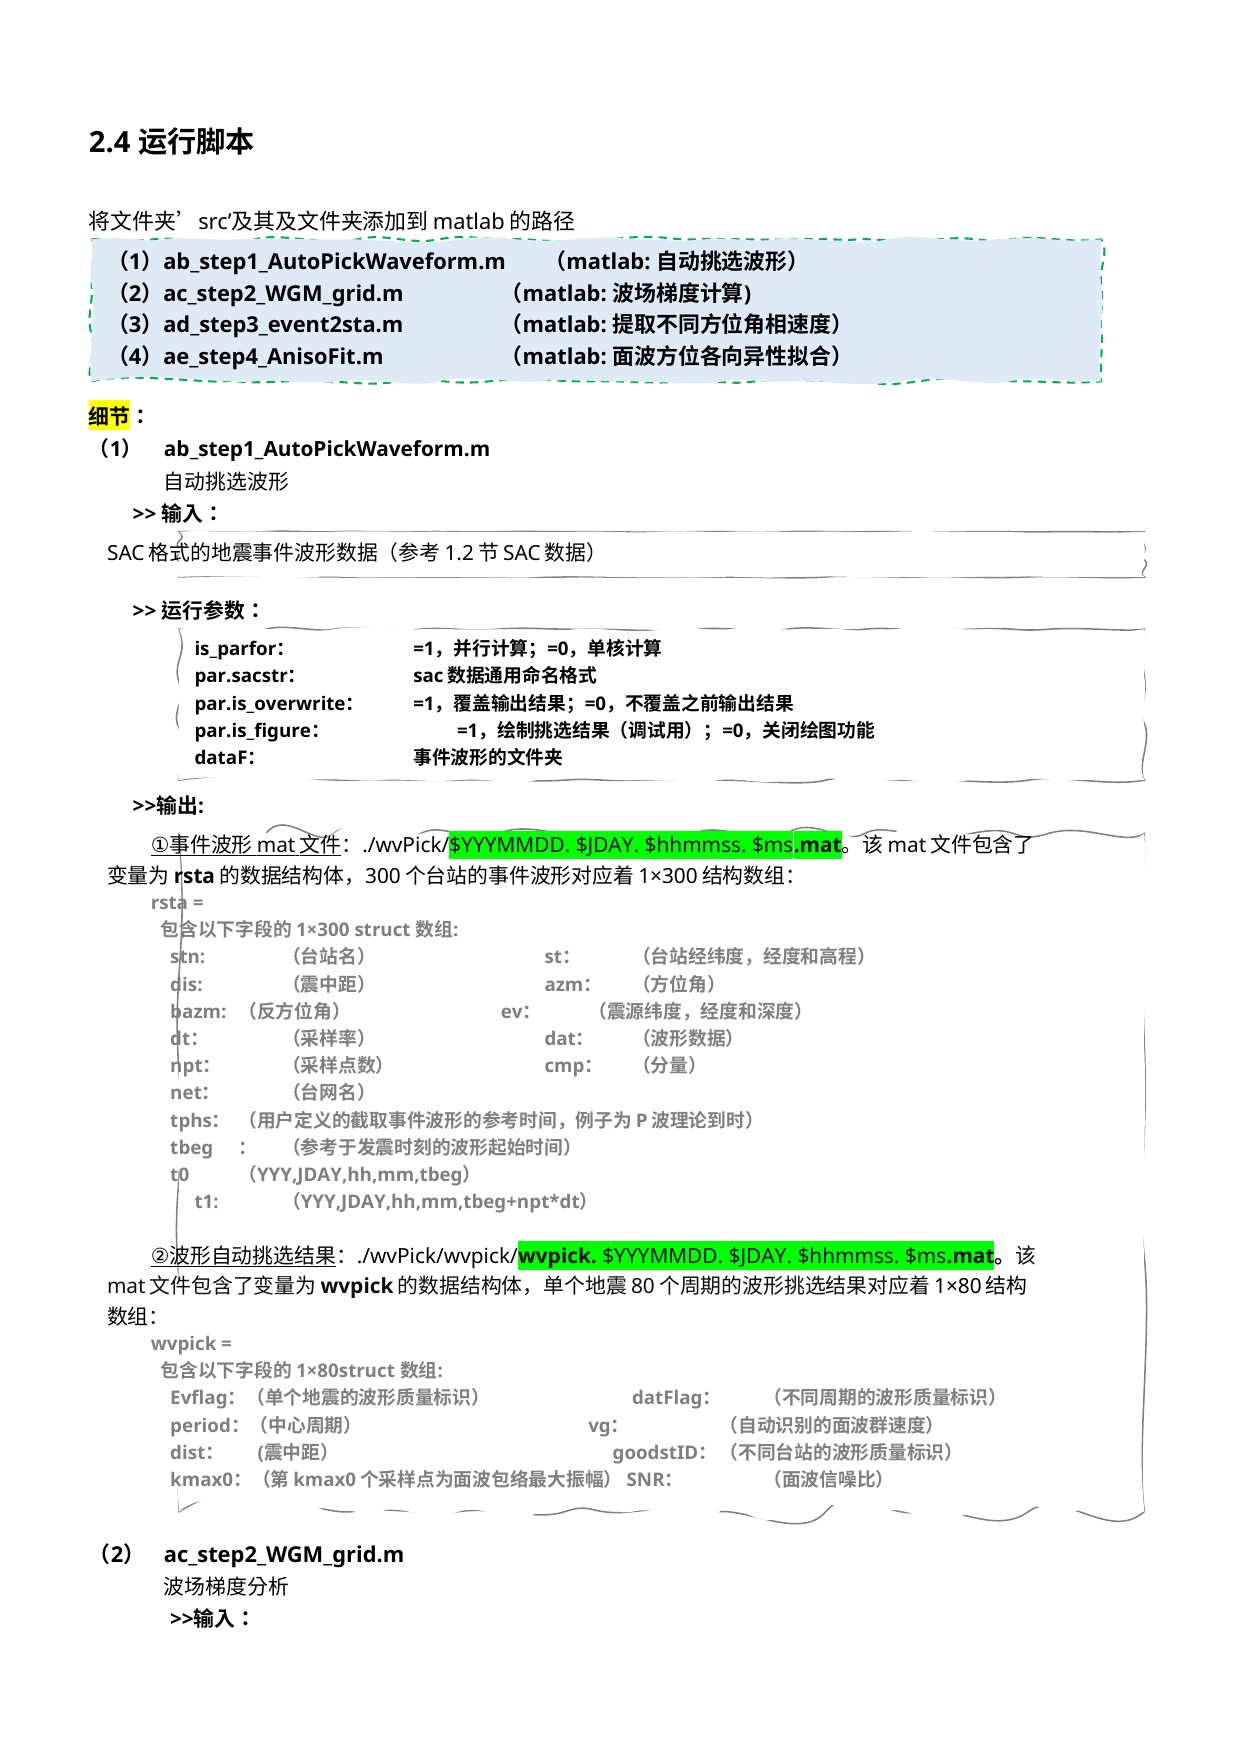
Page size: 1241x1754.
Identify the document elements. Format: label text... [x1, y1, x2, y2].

text >> 运行参数： [89, 594, 1165, 626]
subtitle 2.4 运行脚本 [89, 108, 1165, 173]
text 将文件夹’src’及其及文件夹添加到matlab的路径 [89, 204, 1165, 236]
list ac_step2_WGM_grid.m [89, 1536, 1165, 1569]
text 细节： [89, 399, 1165, 431]
list 自动挑选波形 [164, 464, 1165, 496]
list ab_step1_AutoPickWaveform.m [89, 431, 1165, 464]
list >>输入： [170, 1601, 1165, 1634]
text >> 输入： [89, 496, 1165, 529]
list 波场梯度分析 [164, 1569, 1165, 1601]
text >>输出: [89, 789, 1165, 821]
